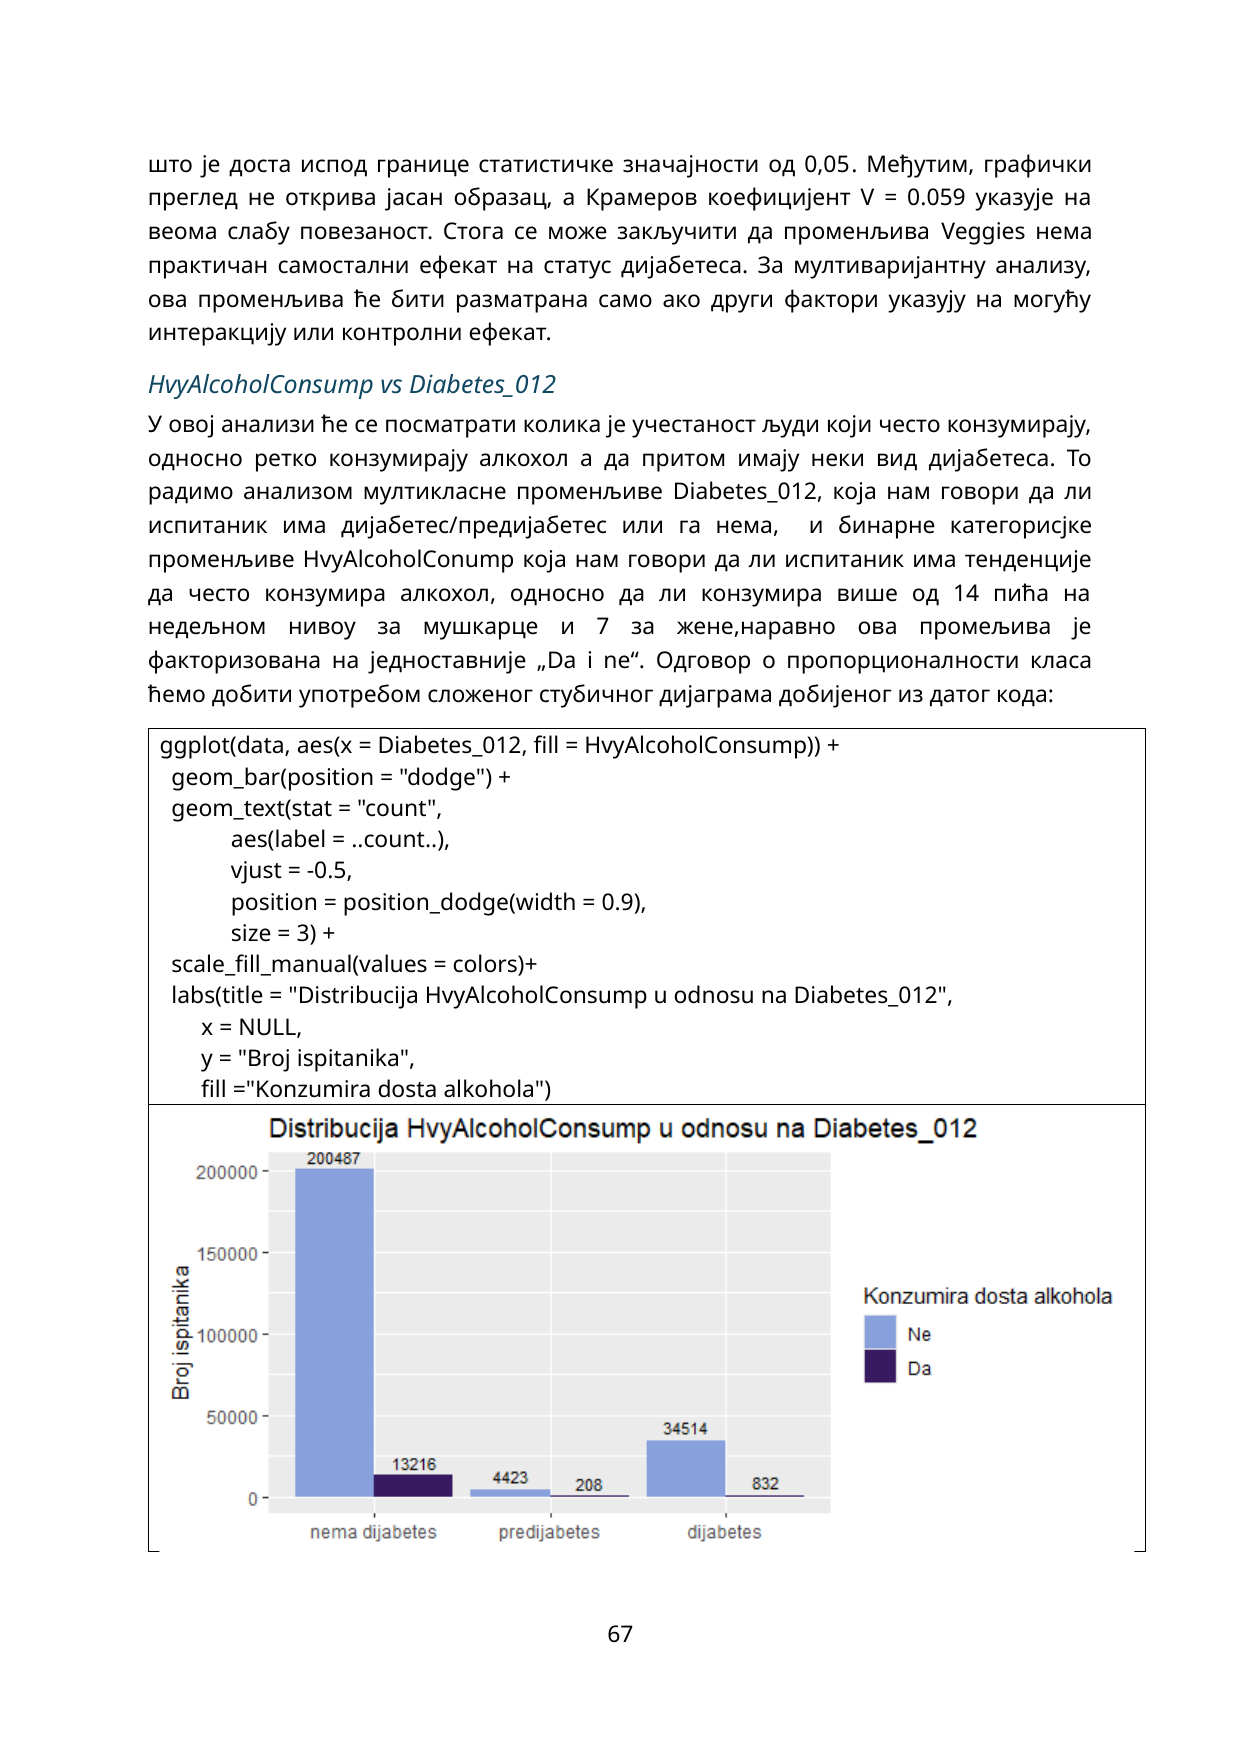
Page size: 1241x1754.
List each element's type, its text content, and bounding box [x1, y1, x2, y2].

picture [159, 1105, 1135, 1552]
subtitle HvyAlcoholConsump vs Diabetes_012 [148, 367, 1093, 401]
text У овој анализи ће се посматрати колика је учестаност људи који често конзумирају, односно ретко конзумирају алкохол а да притом имају неки вид дијабетеса. То радимо анализом мултикласне променљиве Diabetes_012, која нам говори да ли испитаник има дијабетес/предијабетес или га нема, и бинарне категорисјке променљиве HvyAlcoholConump која нам говори да ли испитаник има тенденције да често конзумира алкохол, односно да ли конзумира више од 14 пића на недељном нивоу за мушкарце и 7 за жене,наравно ова промељива је факторизована на једноставније „Da i ne“. Одговор о пропорционалности класа ћемо добити употребом сложеног стубичног дијаграма добијеног из датог кода: [148, 408, 1093, 709]
table_cell [149, 1105, 159, 1551]
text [148, 148, 1093, 348]
table_header ggplot(data, aes(x = Diabetes_012, fill = HvyAlcoholConsump)) + geom_bar(position = "dodge") + geom_text(stat = "count", aes(label = ..count..), vjust = -0.5, position = position_dodge(width = 0.9), size = 3) + scale_fill_manual(values = colors)+ labs(title = "Distribucija HvyAlcoholConsump u odnosu na Diabetes_012", x = NULL, y = "Broj ispitanika", fill ="Konzumira dosta alkohola") [149, 729, 1145, 1104]
table_cell [1135, 1105, 1145, 1551]
